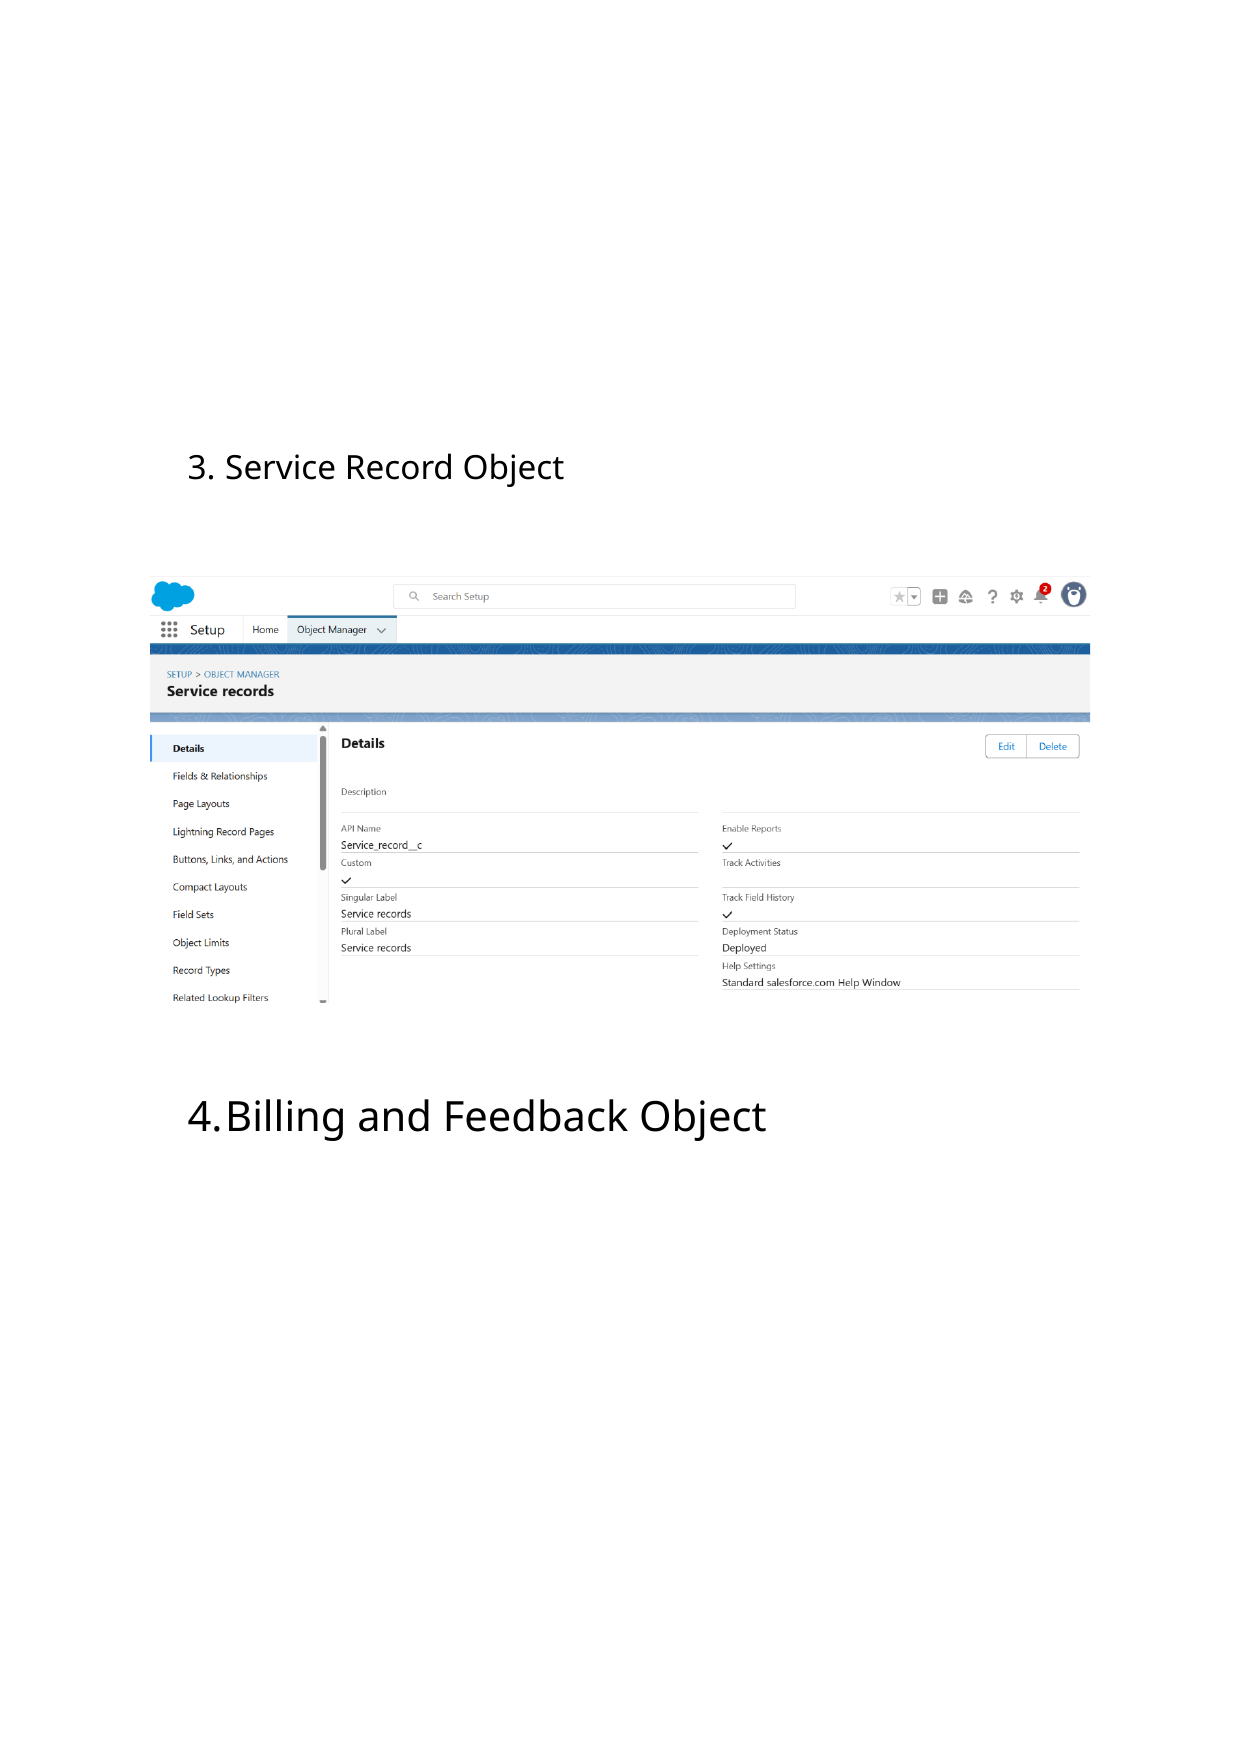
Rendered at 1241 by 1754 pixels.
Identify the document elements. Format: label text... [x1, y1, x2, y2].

picture [150, 575, 1091, 1003]
list Service Record Object [187, 444, 1090, 489]
list Billing and Feedback Object [187, 1087, 1090, 1144]
